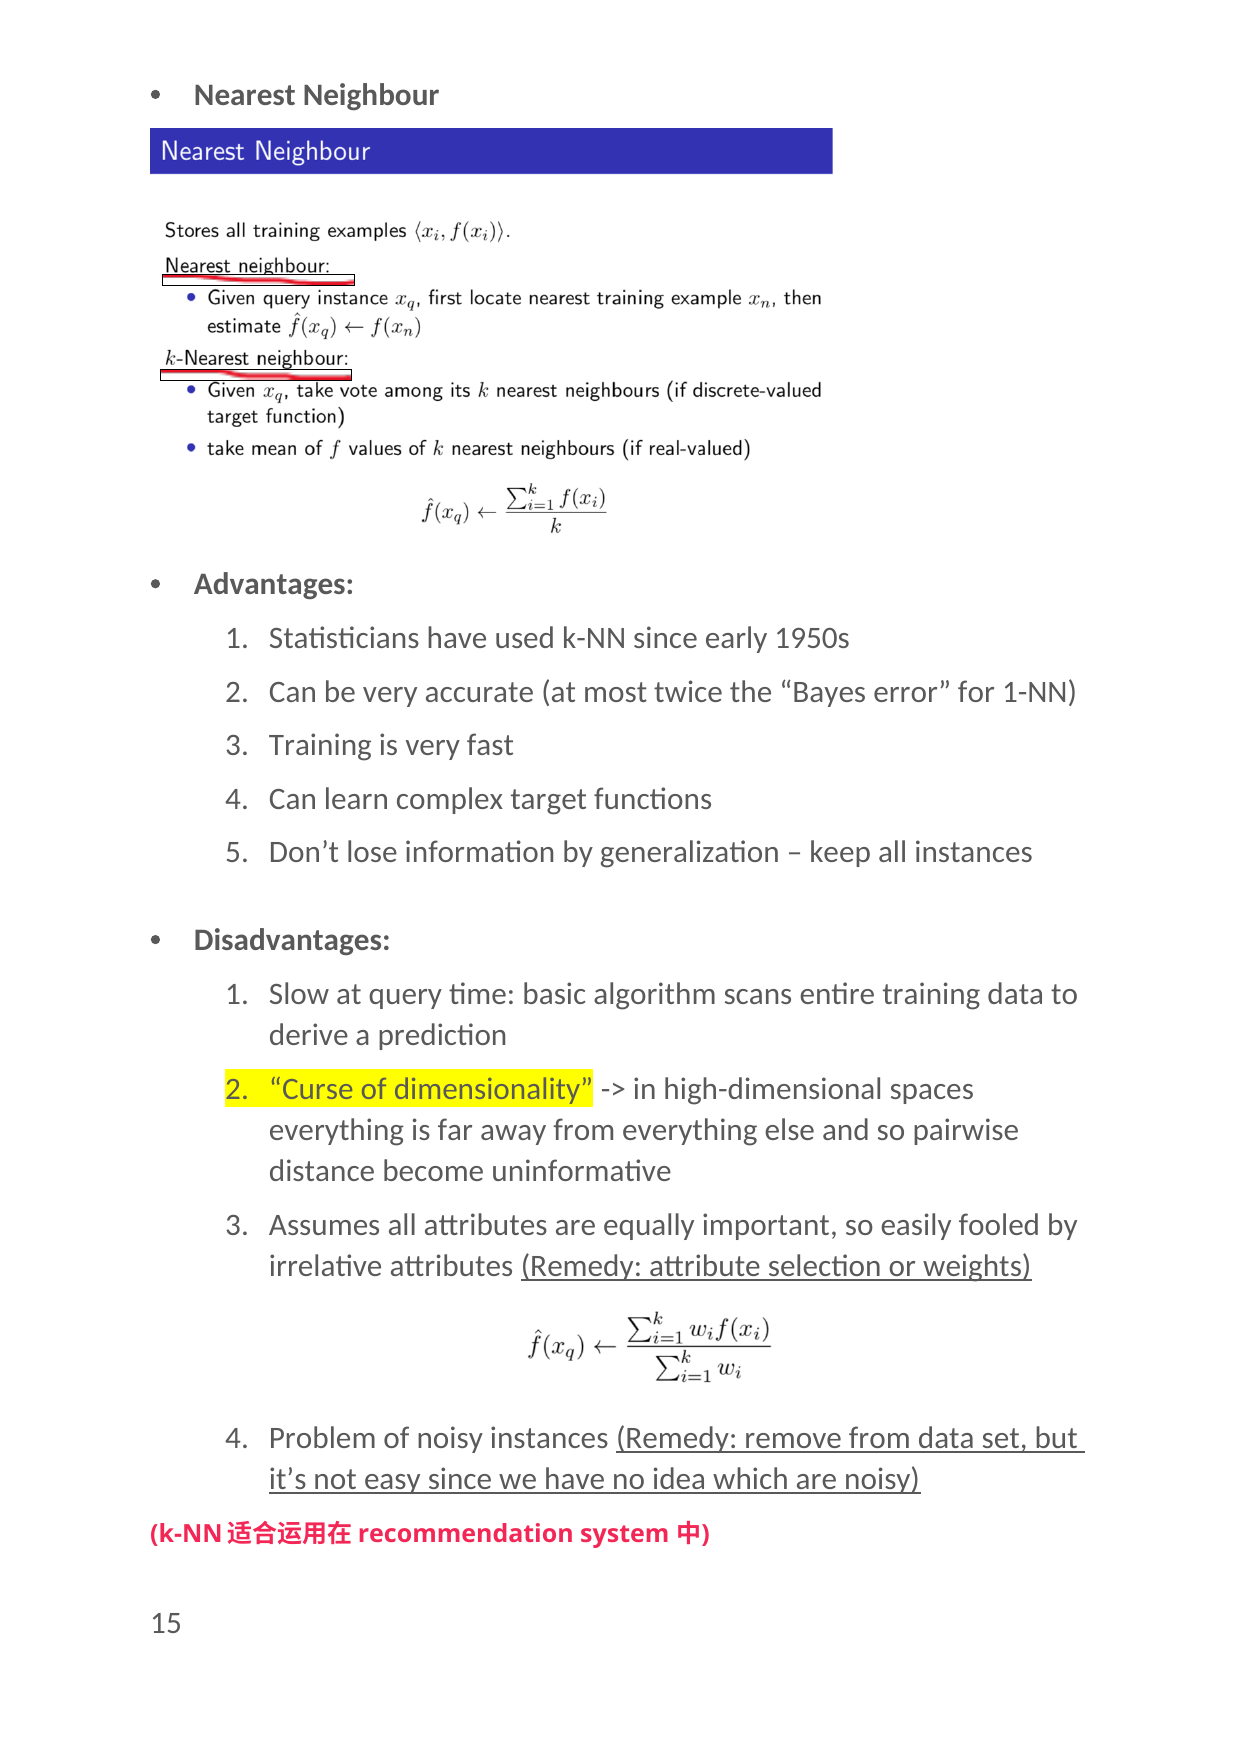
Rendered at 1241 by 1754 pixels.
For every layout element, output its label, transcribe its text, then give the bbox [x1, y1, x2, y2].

list Can be very accurate (at most twice the “Bayes error” for 1-NN) [225, 672, 1090, 710]
picture [479, 1299, 880, 1403]
list Slow at query time: basic algorithm scans entire training data to derive a prediction [225, 974, 1090, 1053]
list Don’t lose information by generalization – keep all instances [225, 833, 1090, 871]
picture [150, 128, 833, 565]
list Disadvantages: [150, 920, 1090, 958]
text (k-NN适合运用在recommendation system 中) [150, 1513, 1090, 1549]
list Training is very fast [225, 725, 1090, 763]
list “Curse of dimensionality” -> in high-dimensional spaces everything is far away from everything else and so pairwise distance become uninformative [225, 1069, 1090, 1189]
list Statisticians have used k-NN since early 1950s [225, 618, 1090, 656]
list Problem of noisy instances (Remedy: remove from data set, but it’s not easy since we have no idea which are noisy) [225, 1418, 1090, 1498]
list Can learn complex target functions [225, 779, 1090, 817]
list Advantages: [150, 564, 1090, 602]
list Assumes all attributes are equally important, so easily fooled by irrelative attributes (Remedy: attribute selection or weights) [225, 1205, 1090, 1284]
list Nearest Neighbour [150, 75, 1090, 113]
